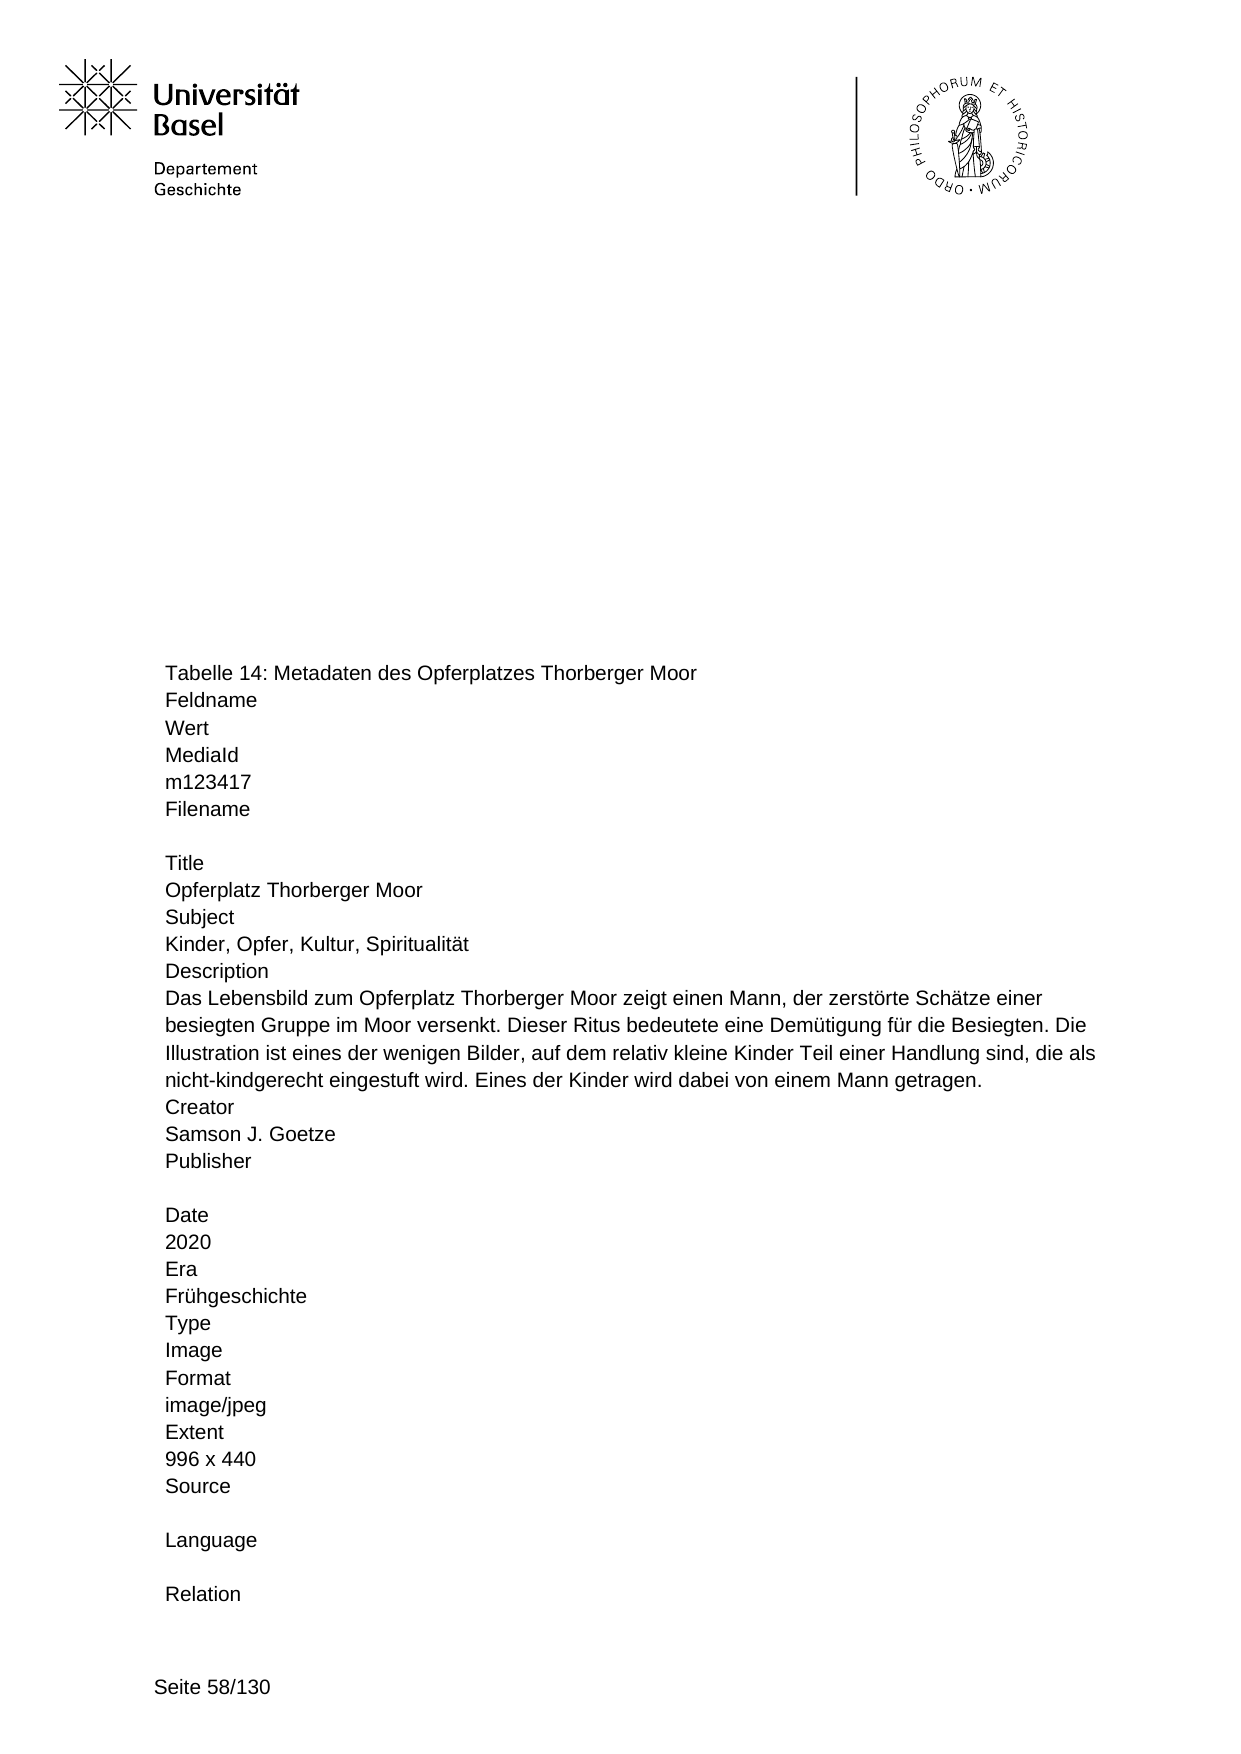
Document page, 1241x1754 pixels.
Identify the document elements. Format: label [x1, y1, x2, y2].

table_header [154, 279, 1134, 1606]
